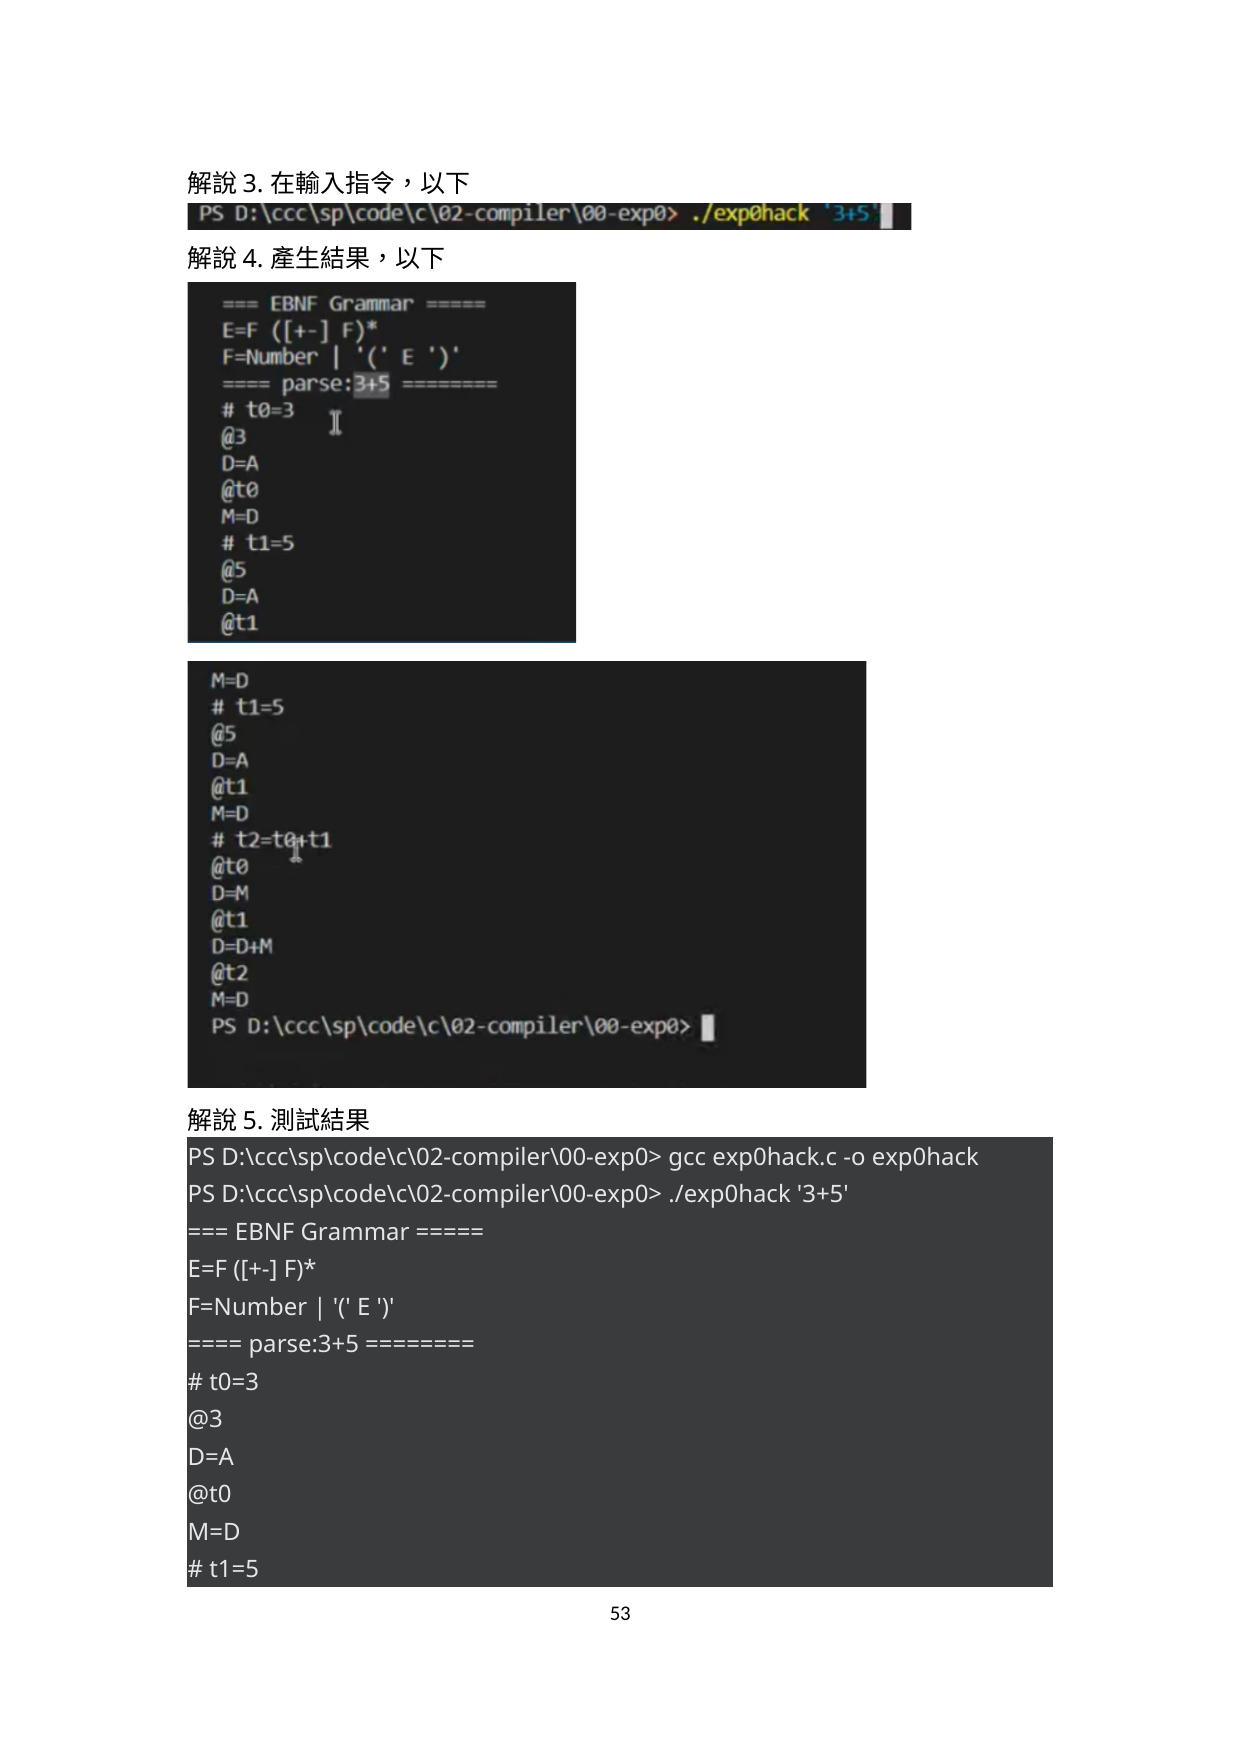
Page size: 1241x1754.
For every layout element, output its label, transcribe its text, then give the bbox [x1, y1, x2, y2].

text # t1=5 [187, 1550, 1053, 1587]
picture [187, 203, 912, 230]
text PS D:\ccc\sp\code\c\02-compiler\00-exp0> ./exp0hack '3+5' [187, 1175, 1053, 1212]
text F=Number | '(' E ')' [187, 1287, 1053, 1325]
picture [187, 282, 577, 643]
text @t0 [187, 1475, 1053, 1512]
text 解說3. 在輸入指令，以下 [187, 162, 1053, 200]
text E=F ([+-] F)* [187, 1250, 1053, 1287]
text # t0=3 [187, 1362, 1053, 1400]
text ==== parse:3+5 ======== [187, 1325, 1053, 1362]
text @3 [187, 1400, 1053, 1437]
text D=A [187, 1437, 1053, 1475]
text PS D:\ccc\sp\code\c\02-compiler\00-exp0> gcc exp0hack.c -o exp0hack [187, 1137, 1053, 1175]
text M=D [187, 1512, 1053, 1550]
text 解說5. 測試結果 [187, 1100, 1053, 1137]
text === EBNF Grammar ===== [187, 1212, 1053, 1250]
text 解說4. 產生結果，以下 [187, 237, 1053, 275]
picture [187, 661, 867, 1088]
